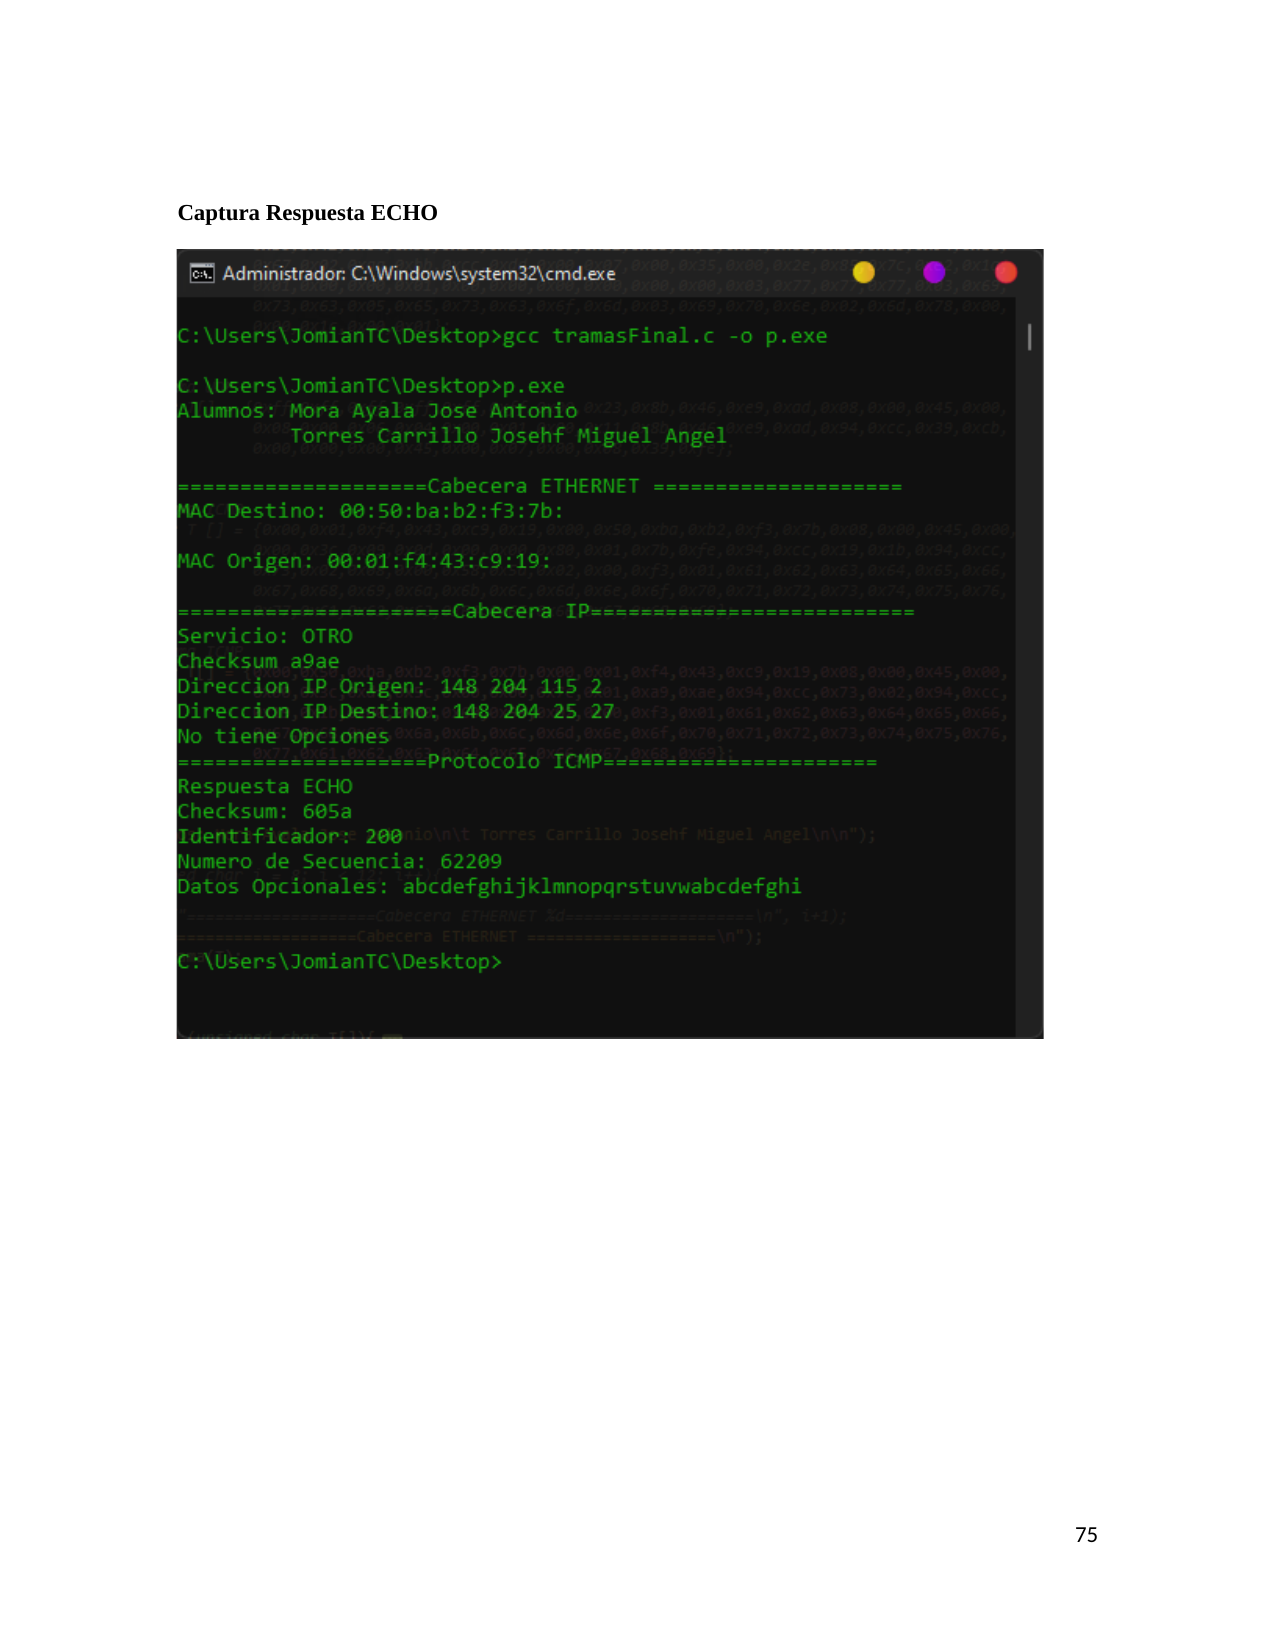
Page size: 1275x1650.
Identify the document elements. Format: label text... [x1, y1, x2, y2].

text Captura Respuesta ECHO [177, 199, 1098, 225]
picture [176, 249, 1044, 1039]
